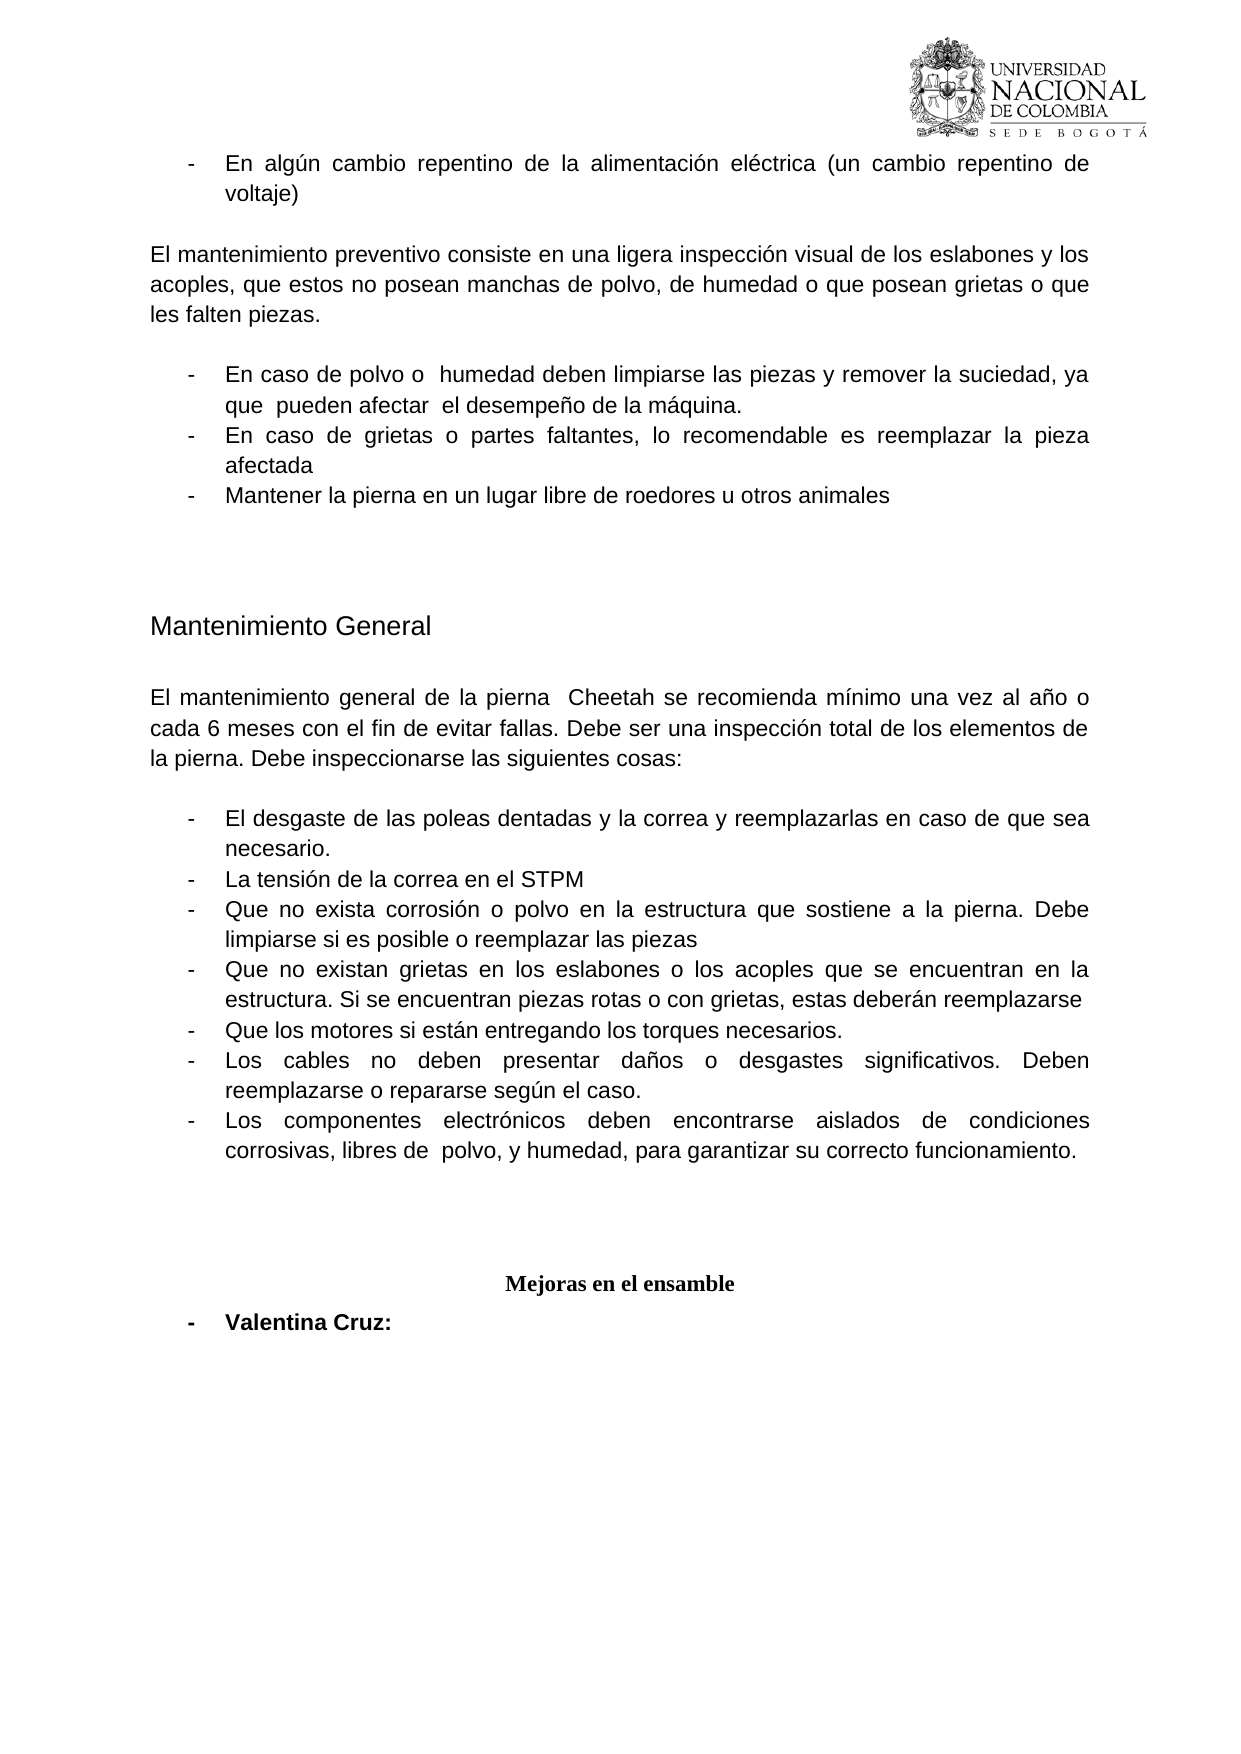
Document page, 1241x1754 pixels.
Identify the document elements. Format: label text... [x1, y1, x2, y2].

list En algún cambio repentino de la alimentación eléctrica (un cambio repentino de voltaje) [187, 150, 1090, 207]
list En caso de polvo o humedad deben limpiarse las piezas y remover la suciedad, ya que pueden afectar el desempeño de la máquina. [187, 361, 1090, 418]
text El mantenimiento preventivo consiste en una ligera inspección visual de los eslabones y los acoples, que estos no posean manchas de polvo, de humedad o que posean grietas o que les falten piezas. [150, 241, 1090, 327]
text El mantenimiento general de la pierna Cheetah se recomienda mínimo una vez al año o cada 6 meses con el fin de evitar fallas. Debe ser una inspección total de los elementos de la pierna. Debe inspeccionarse las siguientes cosas: [150, 684, 1090, 771]
list Valentina Cruz: [187, 1309, 1090, 1335]
list Que los motores si están entregando los torques necesarios. [187, 1017, 1090, 1043]
list Que no existan grietas en los eslabones o los acoples que se encuentran en la estructura. Si se encuentran piezas rotas o con grietas, estas deberán reemplazarse [187, 956, 1090, 1013]
list El desgaste de las poleas dentadas y la correa y reemplazarlas en caso de que sea necesario. [187, 805, 1090, 862]
subtitle Mantenimiento General [150, 610, 1090, 642]
picture [909, 37, 1147, 137]
list La tensión de la correa en el STPM [187, 866, 1090, 892]
list Los componentes electrónicos deben encontrarse aislados de condiciones corrosivas, libres de polvo, y humedad, para garantizar su correcto funcionamiento. [187, 1107, 1090, 1164]
list En caso de grietas o partes faltantes, lo recomendable es reemplazar la pieza afectada [187, 422, 1090, 478]
list Mantener la pierna en un lugar libre de roedores u otros animales [187, 482, 1090, 509]
subtitle Mejoras en el ensamble [150, 1270, 1090, 1296]
list Que no exista corrosión o polvo en la estructura que sostiene a la pierna. Debe limpiarse si es posible o reemplazar las piezas [187, 896, 1090, 952]
list Los cables no deben presentar daños o desgastes significativos. Deben reemplazarse o repararse según el caso. [187, 1047, 1090, 1103]
